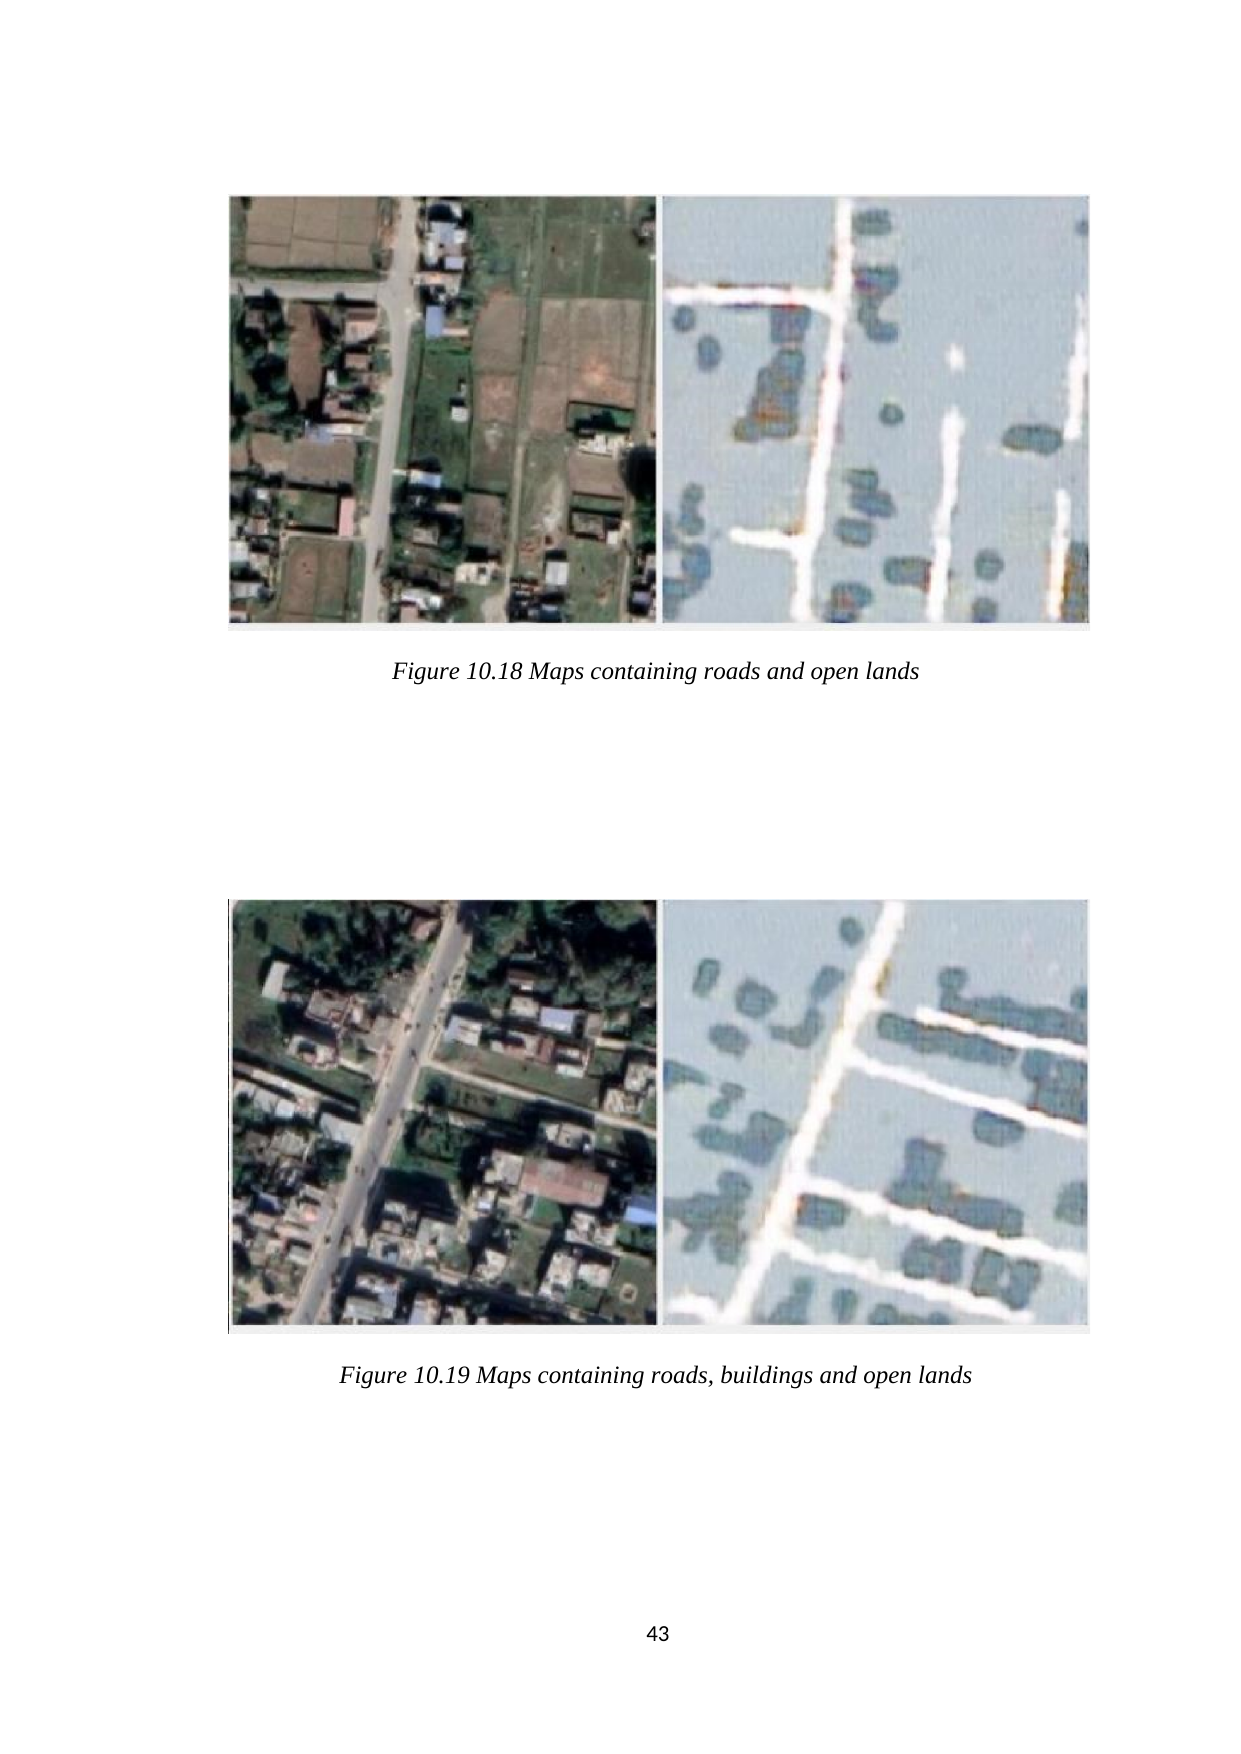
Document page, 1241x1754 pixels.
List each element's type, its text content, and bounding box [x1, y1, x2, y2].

picture [227, 193, 1091, 631]
picture [227, 898, 1091, 1334]
